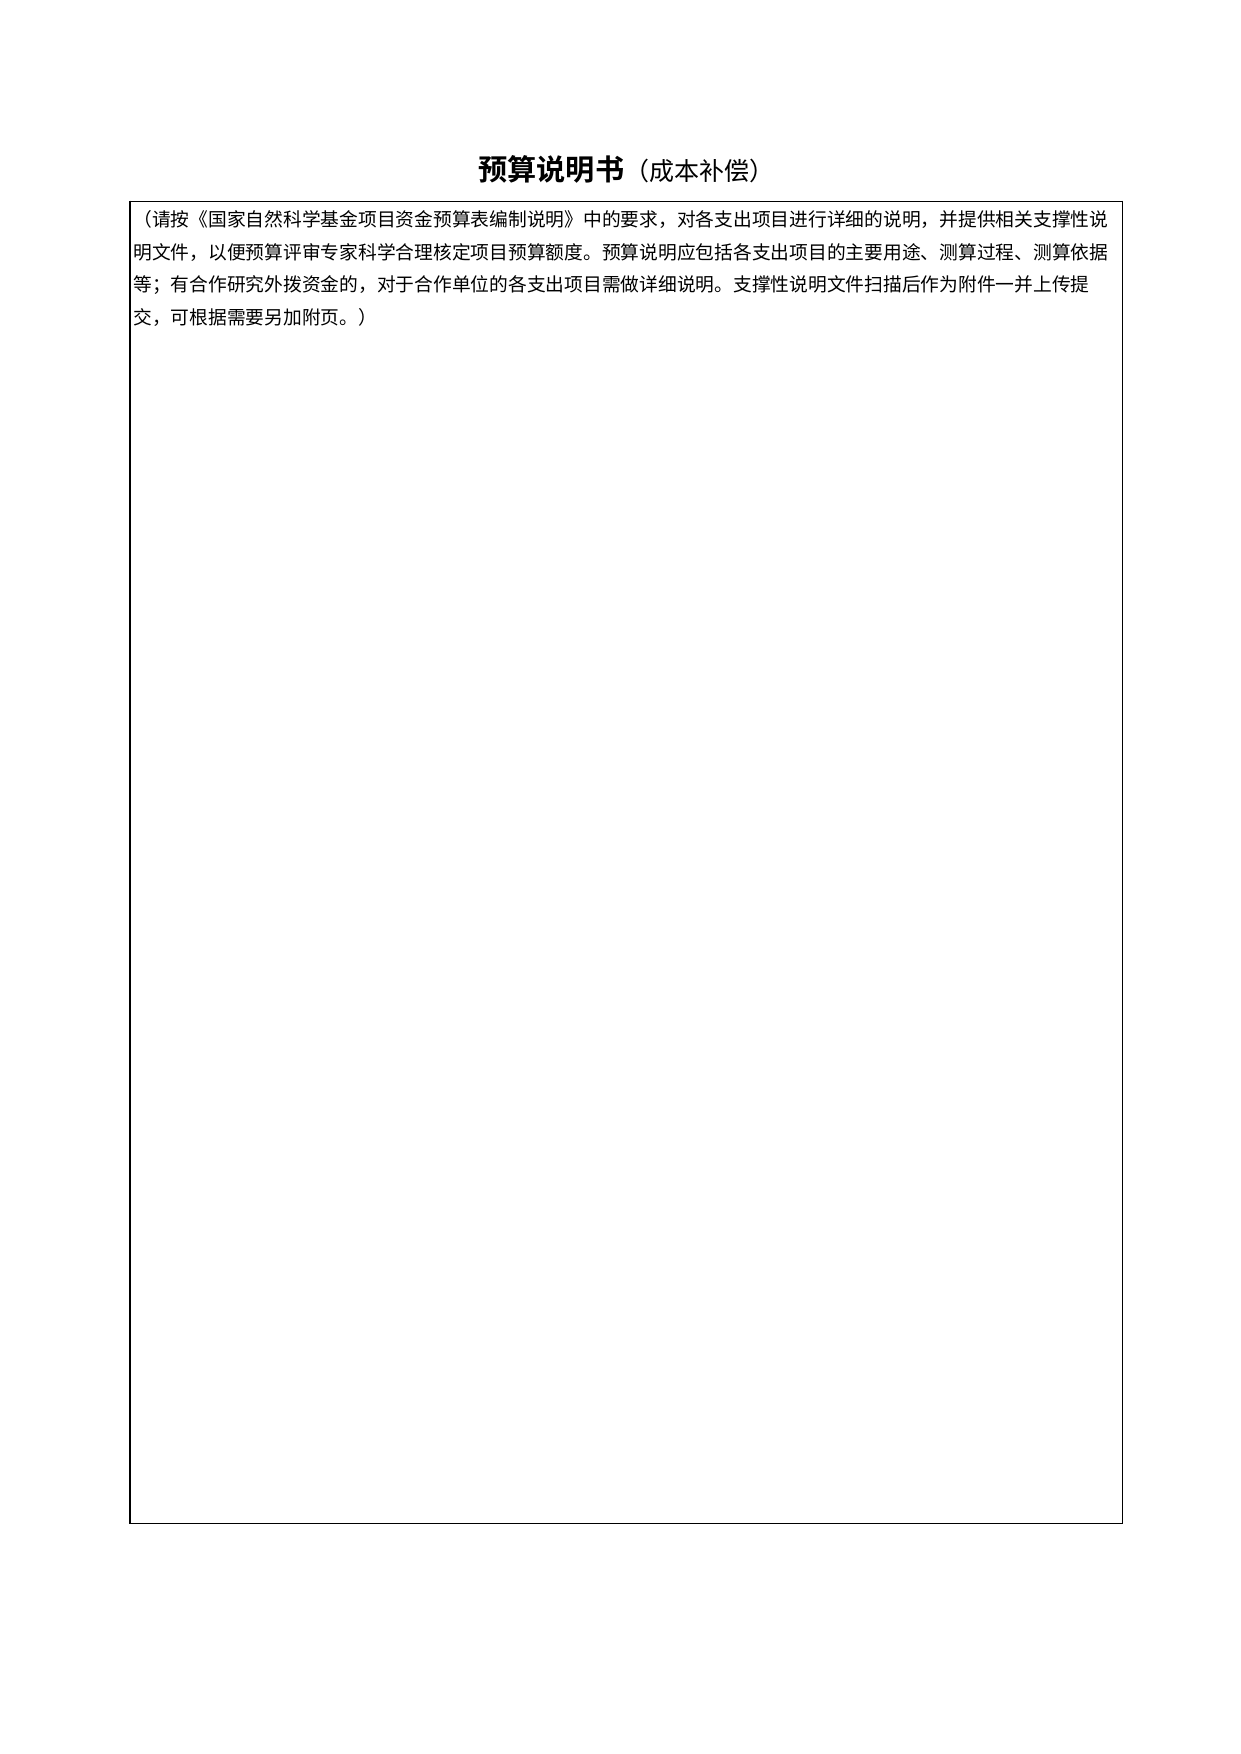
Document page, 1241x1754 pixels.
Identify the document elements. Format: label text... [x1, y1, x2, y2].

table_header 预算说明书（成本补偿） [130, 136, 1122, 201]
table_cell （请按《国家自然科学基金项目资金预算表编制说明》中的要求，对各支出项目进行详细的说明，并提供相关支撑性说明文件，以便预算评审专家科学合理核定项目预算额度。预算说明应包括各支出项目的主要用途、测算过程、测算依据等；有合作研究外拨资金的，对于合作单位的各支出项目需做详细说明。支撑性说明文件扫描后作为附件一并上传提交，可根据需要另加附页。） [131, 202, 1122, 1523]
